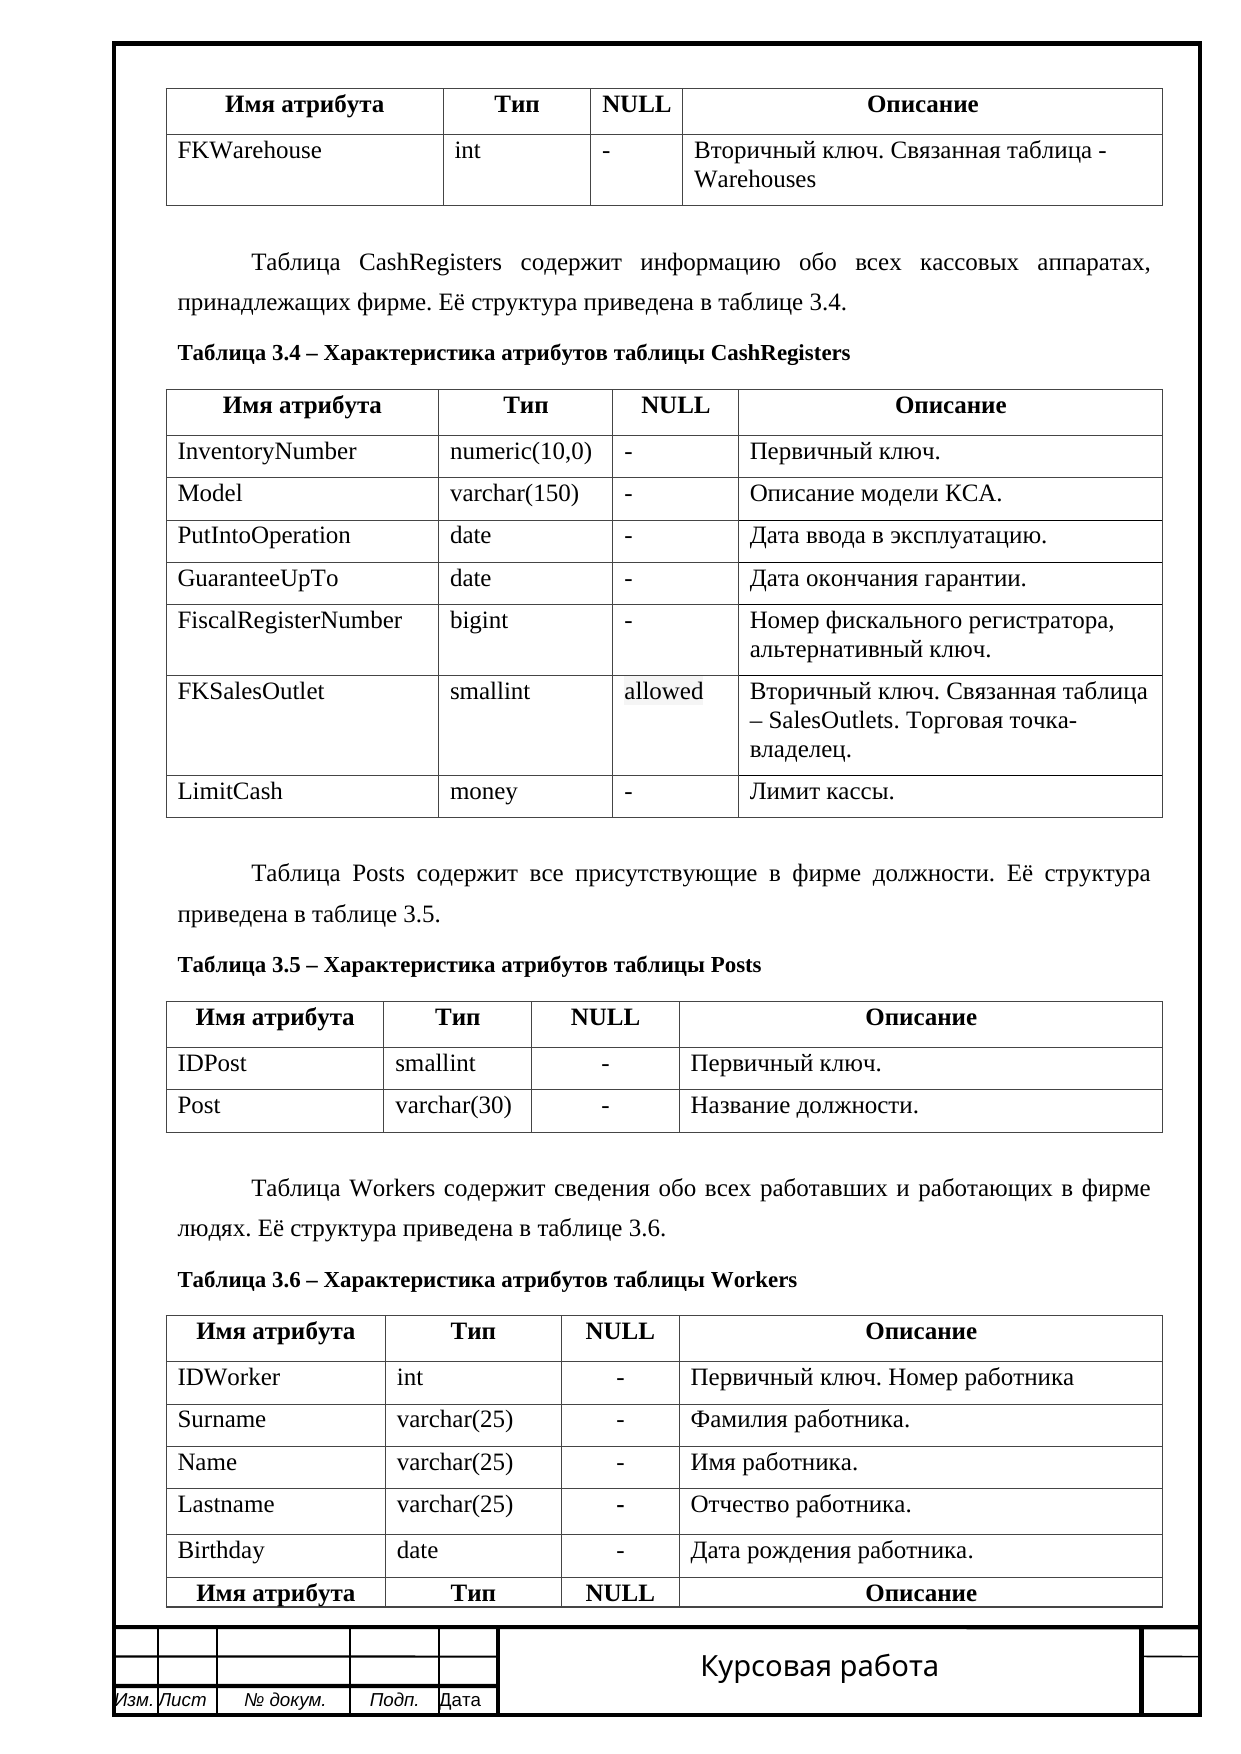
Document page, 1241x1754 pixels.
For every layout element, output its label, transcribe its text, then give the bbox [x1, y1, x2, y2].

table_cell FiscalRegisterNumber [167, 605, 438, 675]
table_cell - [532, 1048, 679, 1089]
table_cell date [439, 521, 612, 562]
table_cell Вторичный ключ. Связанная таблица - Warehouses [683, 135, 1162, 205]
table_cell Дата окончания гарантии. [739, 563, 1162, 604]
table_header Тип [439, 390, 612, 435]
table_cell - [613, 478, 738, 519]
table_cell varchar(25) [386, 1447, 561, 1488]
table_cell IDPost [167, 1048, 383, 1089]
table_cell Описание модели КСА. [739, 478, 1162, 519]
table_cell varchar(150) [439, 478, 612, 519]
title Таблица 3.4 – Характеристика атрибутов таблицы CashRegisters [177, 339, 1152, 366]
table_header NULL [562, 1316, 679, 1361]
table_cell varchar(25) [386, 1405, 561, 1446]
table_cell Лимит кассы. [739, 776, 1162, 817]
table_cell smallint [384, 1048, 531, 1089]
table_cell - [591, 135, 682, 205]
table_cell varchar(25) [386, 1489, 561, 1534]
table_header Описание [680, 1002, 1162, 1047]
table_cell IDWorker [167, 1362, 385, 1403]
table_cell numeric(10,0) [439, 436, 612, 477]
table_header Имя атрибута [167, 1316, 385, 1361]
table_cell LimitCash [167, 776, 438, 817]
table_header Описание [739, 390, 1162, 435]
table_header Имя атрибута [167, 390, 438, 435]
table_cell - [562, 1489, 679, 1534]
title Таблица 3.5 – Характеристика атрибутов таблицы Posts [177, 951, 1152, 978]
table_cell Birthday [167, 1535, 385, 1577]
table_cell varchar(30) [384, 1090, 531, 1132]
table_cell - [613, 776, 738, 817]
table_cell Первичный ключ. [739, 436, 1162, 477]
table_cell date [386, 1535, 561, 1577]
table_header Тип [384, 1002, 531, 1047]
table_cell FKWarehouse [167, 135, 443, 205]
table_cell date [439, 563, 612, 604]
table_cell smallint [439, 676, 612, 775]
table_cell - [562, 1362, 679, 1403]
table_cell Отчество работника. [680, 1489, 1162, 1534]
table_cell Дата рождения работника. [680, 1535, 1162, 1577]
table_cell Вторичный ключ. Связанная таблица – SalesOutlets. Торговая точка-владелец. [739, 676, 1162, 775]
table_cell Первичный ключ. Номер работника [680, 1362, 1162, 1403]
title Таблица 3.6 – Характеристика атрибутов таблицы Workers [177, 1266, 1152, 1292]
table_cell Фамилия работника. [680, 1405, 1162, 1446]
table_cell Тип [444, 89, 590, 134]
table_cell PutIntoOperation [167, 521, 438, 562]
table_cell - [562, 1405, 679, 1446]
table_cell Имя работника. [680, 1447, 1162, 1488]
table_cell - [613, 436, 738, 477]
table_cell int [444, 135, 590, 205]
table_header Описание [680, 1316, 1162, 1361]
table_cell Имя атрибута [167, 1578, 385, 1606]
table_cell NULL [562, 1578, 679, 1606]
table_cell Тип [386, 1578, 561, 1606]
table_cell Описание [680, 1578, 1162, 1606]
table_header NULL [532, 1002, 679, 1047]
table_cell Описание [683, 89, 1162, 134]
table_cell - [562, 1447, 679, 1488]
table_cell - [562, 1535, 679, 1577]
table_cell NULL [591, 89, 682, 134]
table_cell bigint [439, 605, 612, 675]
table_cell allowed [613, 676, 738, 775]
table_cell Имя атрибута [167, 89, 443, 134]
text Таблица Workers содержит сведения обо всех работавших и работающих в фирме людях. Её структура приведена в таблице 3.6. [177, 1173, 1152, 1242]
table_cell int [386, 1362, 561, 1403]
table_cell Дата ввода в эксплуатацию. [739, 521, 1162, 562]
table_header NULL [613, 390, 738, 435]
table_cell - [532, 1090, 679, 1132]
table_cell Название должности. [680, 1090, 1162, 1132]
table_cell FKSalesOutlet [167, 676, 438, 775]
table_cell - [613, 605, 738, 675]
table_header Имя атрибута [167, 1002, 383, 1047]
table_cell - [613, 563, 738, 604]
table_cell Post [167, 1090, 383, 1132]
table_cell InventoryNumber [167, 436, 438, 477]
text Таблица Posts содержит все присутствующие в фирме должности. Её структура приведена в таблице 3.5. [177, 858, 1152, 927]
table_cell Surname [167, 1405, 385, 1446]
text Таблица CashRegisters содержит информацию обо всех кассовых аппаратах, принадлежащих фирме. Её структура приведена в таблице 3.4. [177, 247, 1152, 316]
table_cell Lastname [167, 1489, 385, 1534]
table_cell Model [167, 478, 438, 519]
table_cell Name [167, 1447, 385, 1488]
table_cell GuaranteeUpTo [167, 563, 438, 604]
table_cell - [613, 521, 738, 562]
table_cell Номер фискального регистратора, альтернативный ключ. [739, 605, 1162, 675]
table_header Тип [386, 1316, 561, 1361]
table_cell money [439, 776, 612, 817]
table_cell Первичный ключ. [680, 1048, 1162, 1089]
